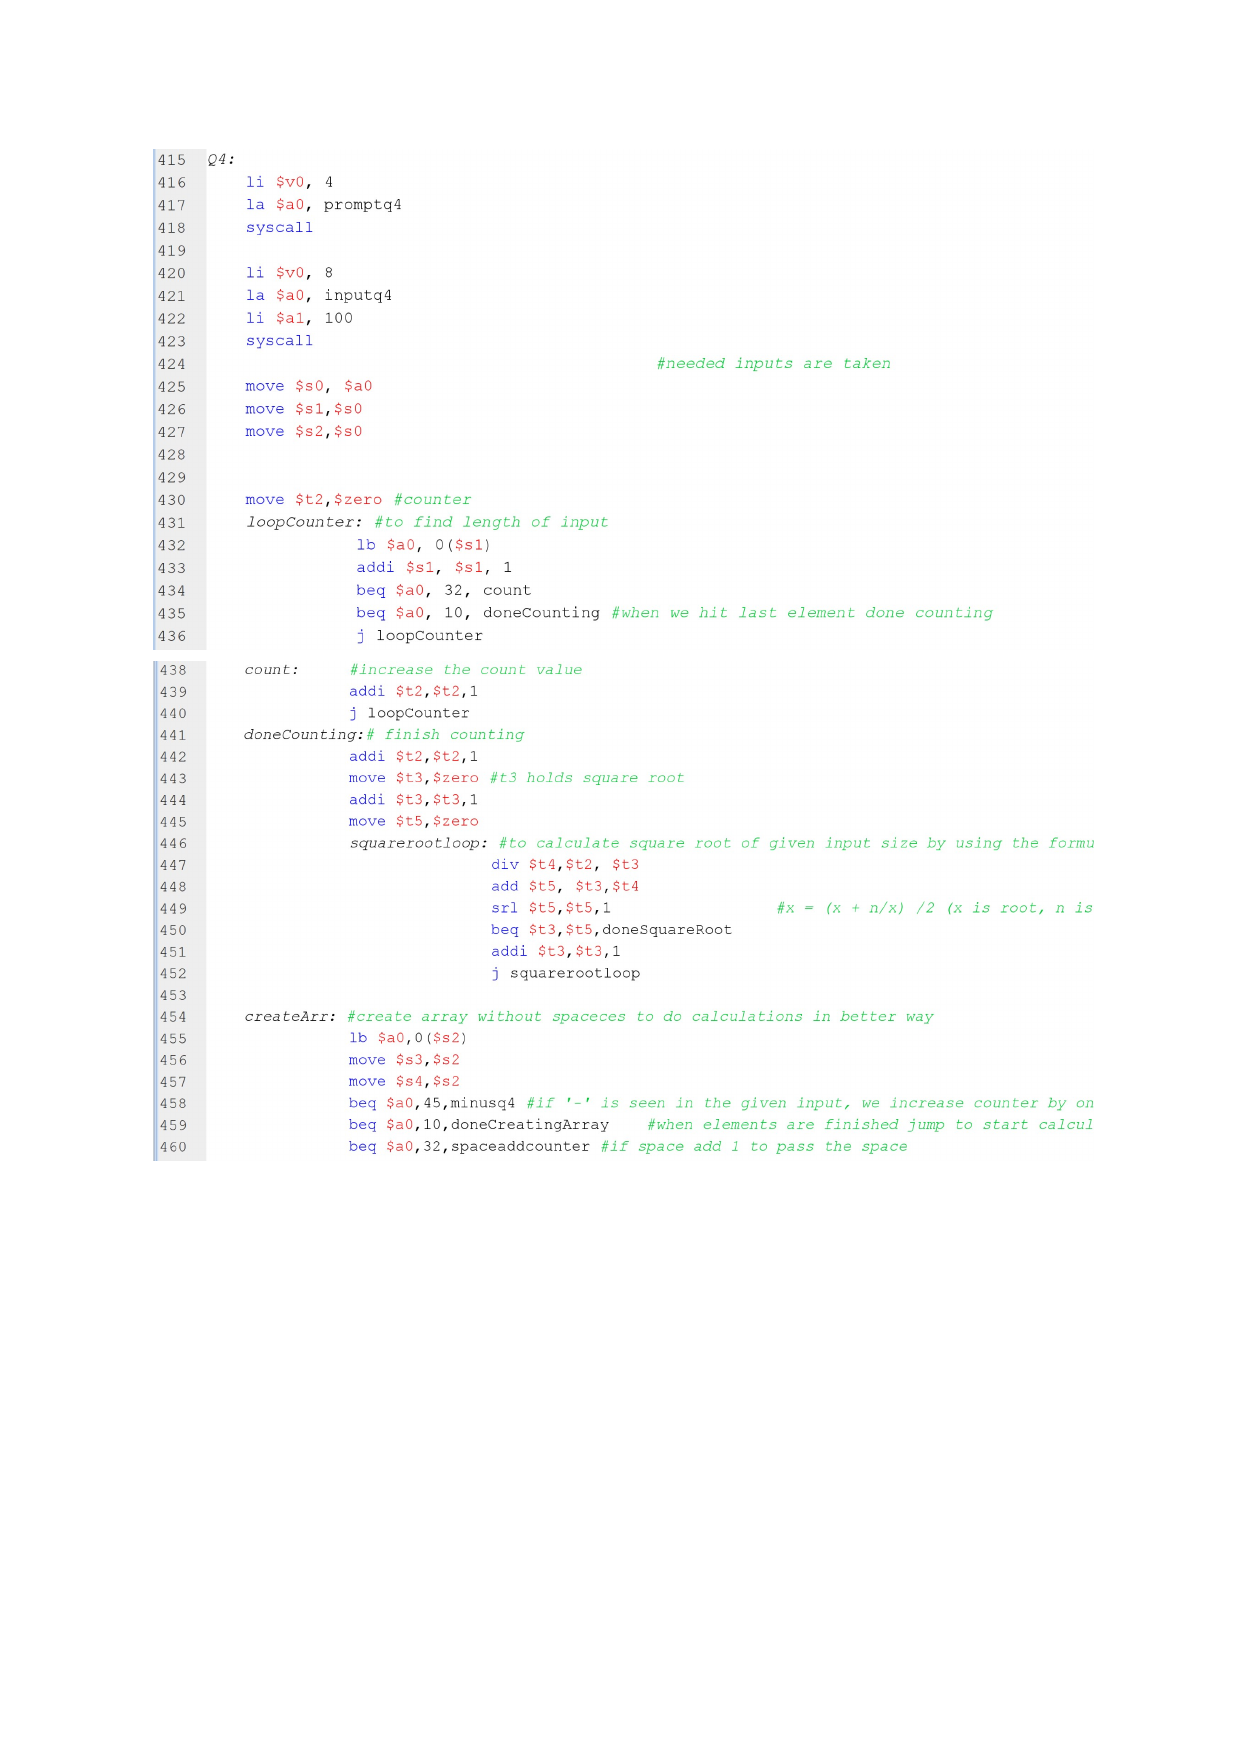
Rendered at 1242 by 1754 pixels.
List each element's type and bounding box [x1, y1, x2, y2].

picture [153, 661, 1094, 1161]
picture [153, 149, 1094, 650]
